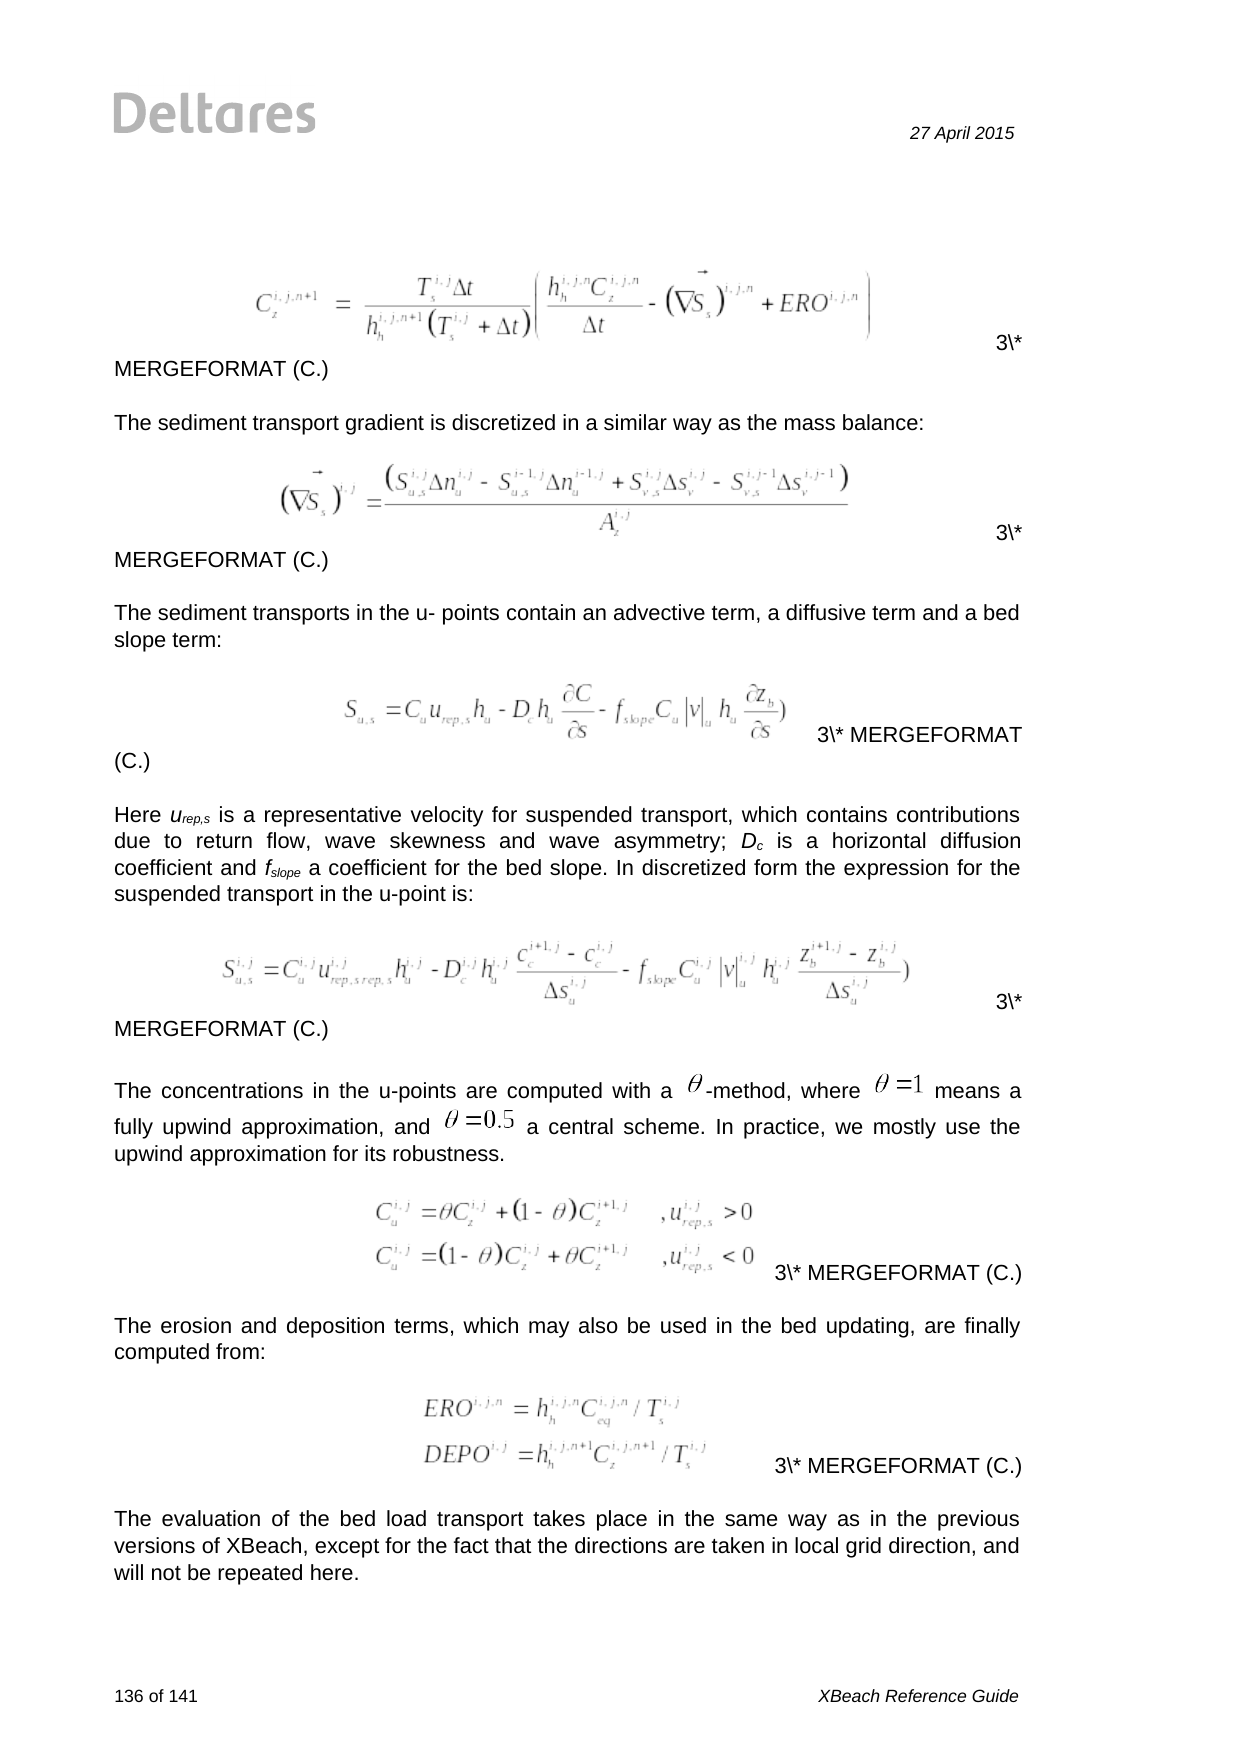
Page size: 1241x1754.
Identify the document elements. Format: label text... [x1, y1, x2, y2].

text The sediment transports in the u- points contain an advective term, a diffusive term and a bed slope term: [114, 599, 1022, 652]
text Here urep,s is a representative velocity for suspended transport, which contains contributions due to return flow, wave skewness and wave asymmetry; Dc is a horizontal diffusion coefficient and fslope a coefficient for the bed slope. In discretized form the expression for the suspended transport in the u-point is: [114, 800, 1022, 906]
picture [113, 75, 315, 133]
text The evaluation of the bed load transport takes place in the same way as in the previous versions of XBeach, except for the fact that the directions are taken in local grid direction, and will not be repeated here. [114, 1505, 1022, 1584]
text The sediment transport gradient is discretized in a similar way as the mass balance: [114, 408, 1022, 434]
text The concentrations in the u-points are computed with a -method, where means a fully upwind approximation, and a central scheme. In practice, we mostly use the upwind approximation for its robustness. [114, 1067, 1022, 1166]
text The erosion and deposition terms, which may also be used in the bed updating, are finally computed from: [114, 1311, 1022, 1364]
